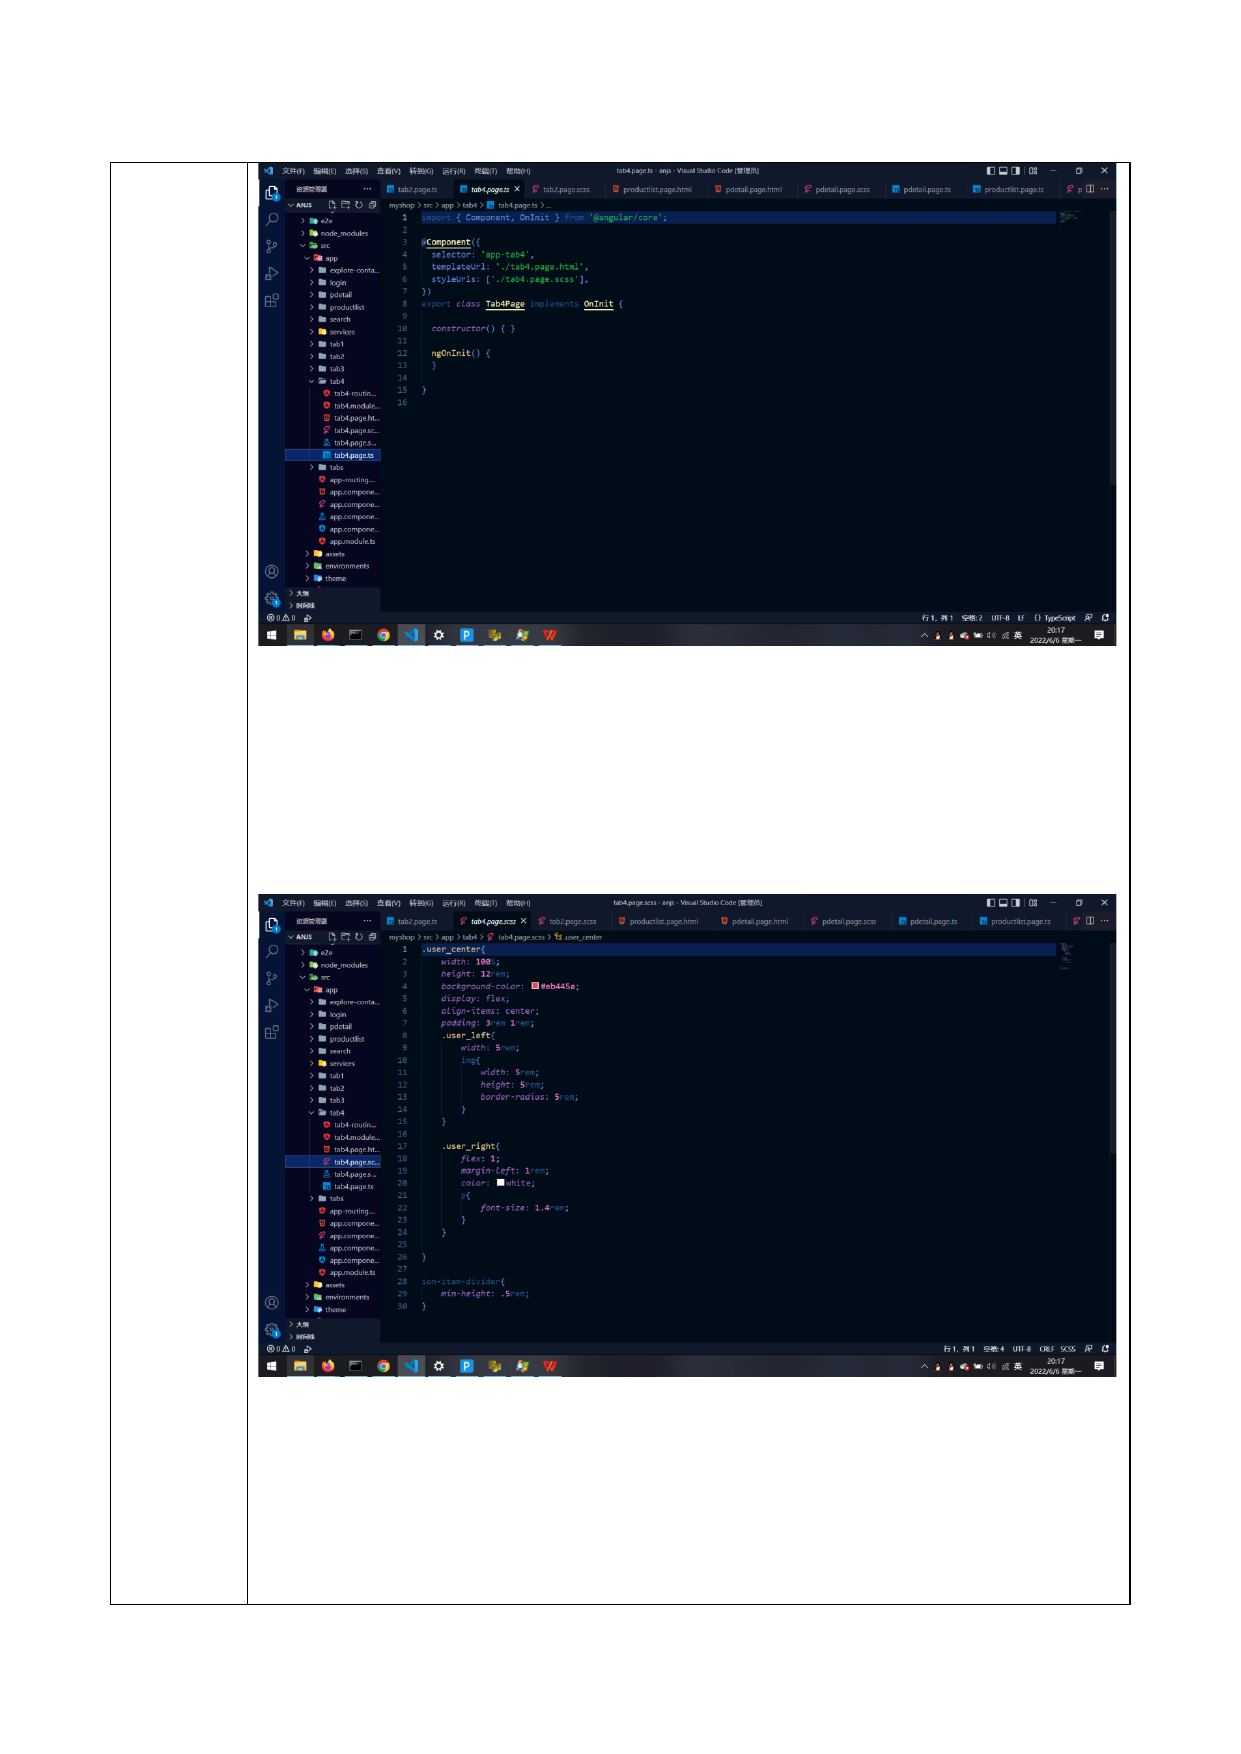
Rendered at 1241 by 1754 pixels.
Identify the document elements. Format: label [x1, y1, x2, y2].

table_cell [248, 163, 1129, 1604]
table_cell [111, 163, 247, 1604]
picture [258, 163, 1117, 646]
picture [258, 894, 1117, 1377]
